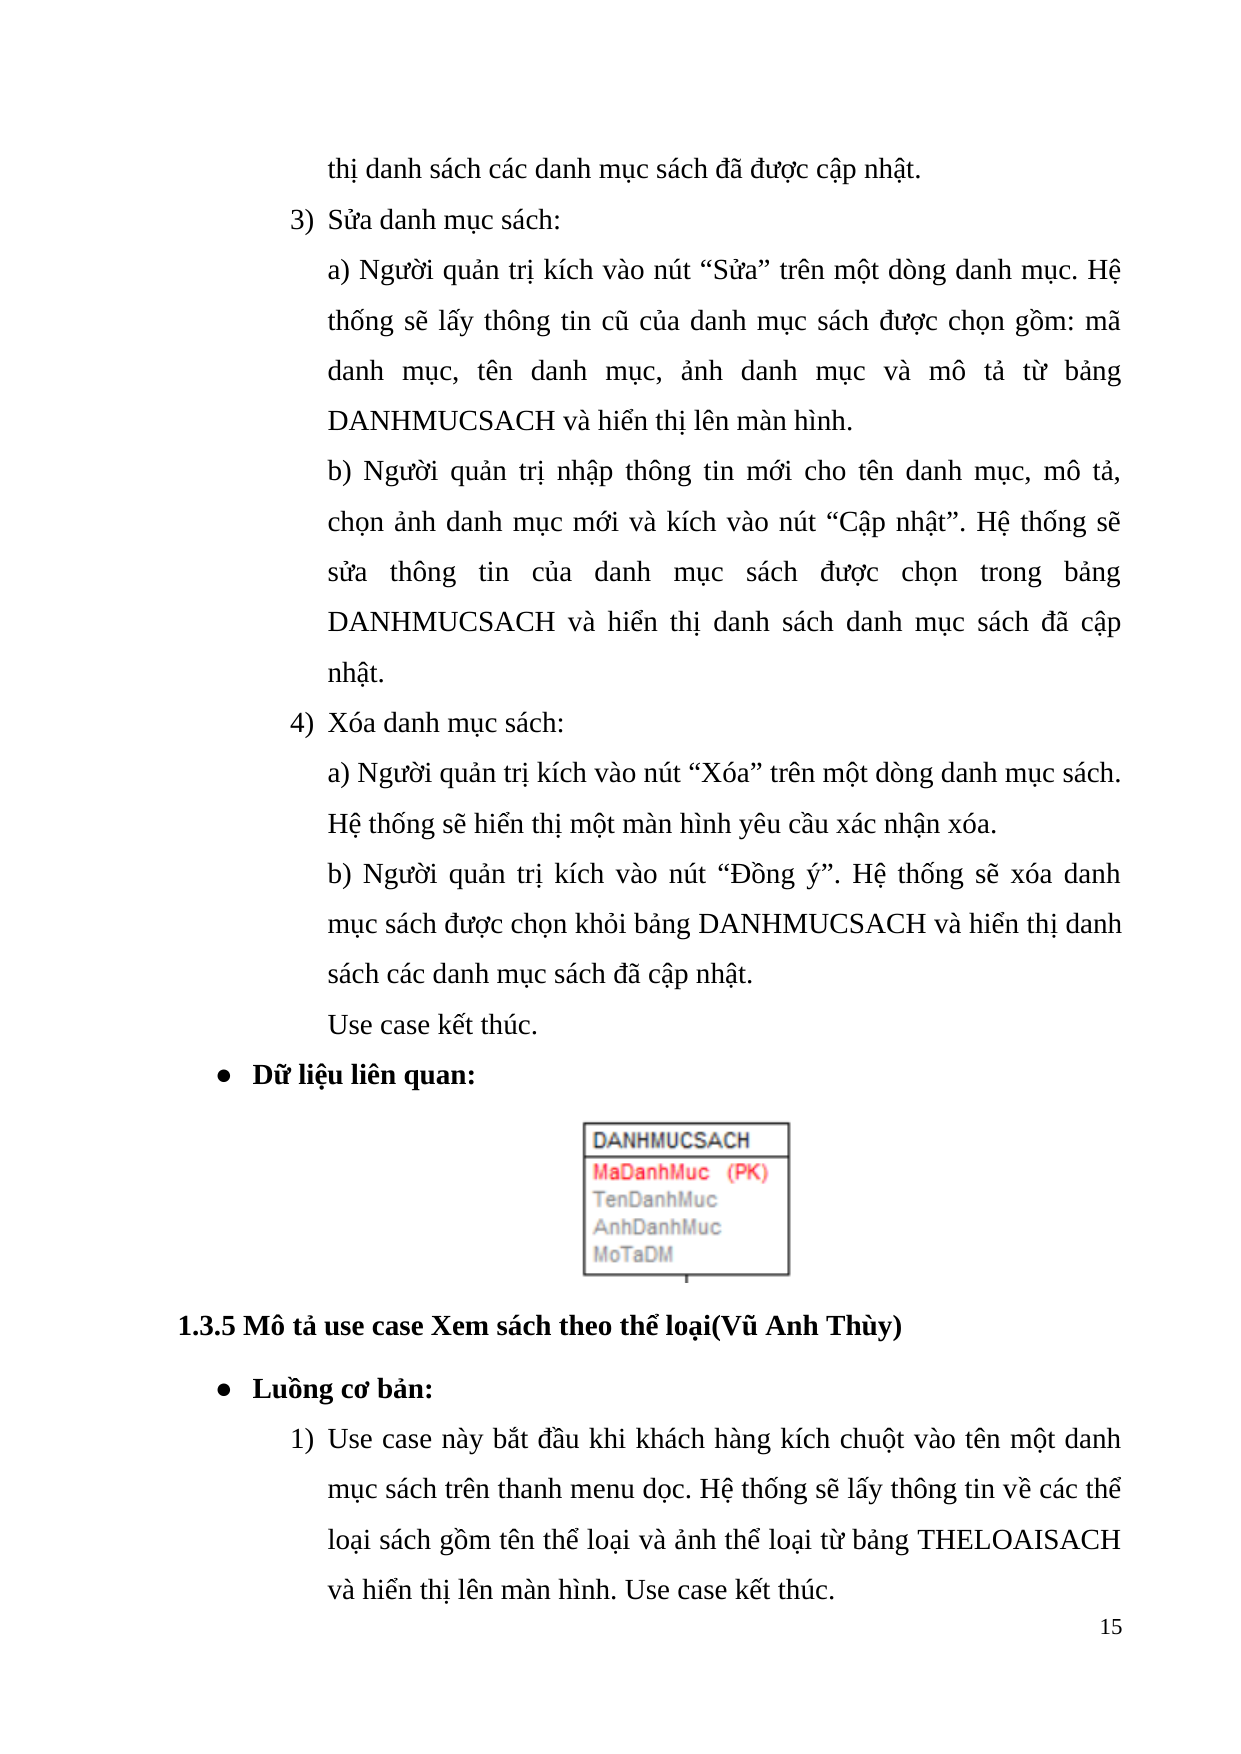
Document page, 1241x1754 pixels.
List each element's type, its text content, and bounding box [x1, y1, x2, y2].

picture [581, 1107, 794, 1283]
text Use case kết thúc. [327, 1007, 1122, 1041]
list Xóa danh mục sách: [290, 705, 1122, 739]
subtitle 1.3.5 Mô tả use case Xem sách theo thể loại(Vũ Anh Thùy) [177, 1308, 1122, 1342]
list Dữ liệu liên quan: [215, 1057, 1122, 1091]
text a) Người quản trị kích vào nút “Xóa” trên một dòng danh mục sách. Hệ thống sẽ hiển thị một màn hình yêu cầu xác nhận xóa. [327, 755, 1122, 839]
text b) Người quản trị nhập thông tin mới cho tên danh mục, mô tả, chọn ảnh danh mục mới và kích vào nút “Cập nhật”. Hệ thống sẽ sửa thông tin của danh mục sách được chọn trong bảng DANHMUCSACH và hiển thị danh sách danh mục sách đã cập nhật. [327, 453, 1122, 688]
list Use case này bắt đầu khi khách hàng kích chuột vào tên một danh mục sách trên thanh menu dọc. Hệ thống sẽ lấy thông tin về các thể loại sách gồm tên thể loại và ảnh thể loại từ bảng THELOAISACH và hiển thị lên màn hình. Use case kết thúc. [290, 1421, 1122, 1606]
text a) Người quản trị kích vào nút “Sửa” trên một dòng danh mục. Hệ thống sẽ lấy thông tin cũ của danh mục sách được chọn gồm: mã danh mục, tên danh mục, ảnh danh mục và mô tả từ bảng DANHMUCSACH và hiển thị lên màn hình. [327, 252, 1122, 437]
list Luồng cơ bản: [215, 1371, 1122, 1404]
list Sửa danh mục sách: [290, 202, 1122, 236]
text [327, 152, 1122, 185]
text b) Người quản trị kích vào nút “Đồng ý”. Hệ thống sẽ xóa danh mục sách được chọn khỏi bảng DANHMUCSACH và hiển thị danh sách các danh mục sách đã cập nhật. [327, 856, 1122, 990]
